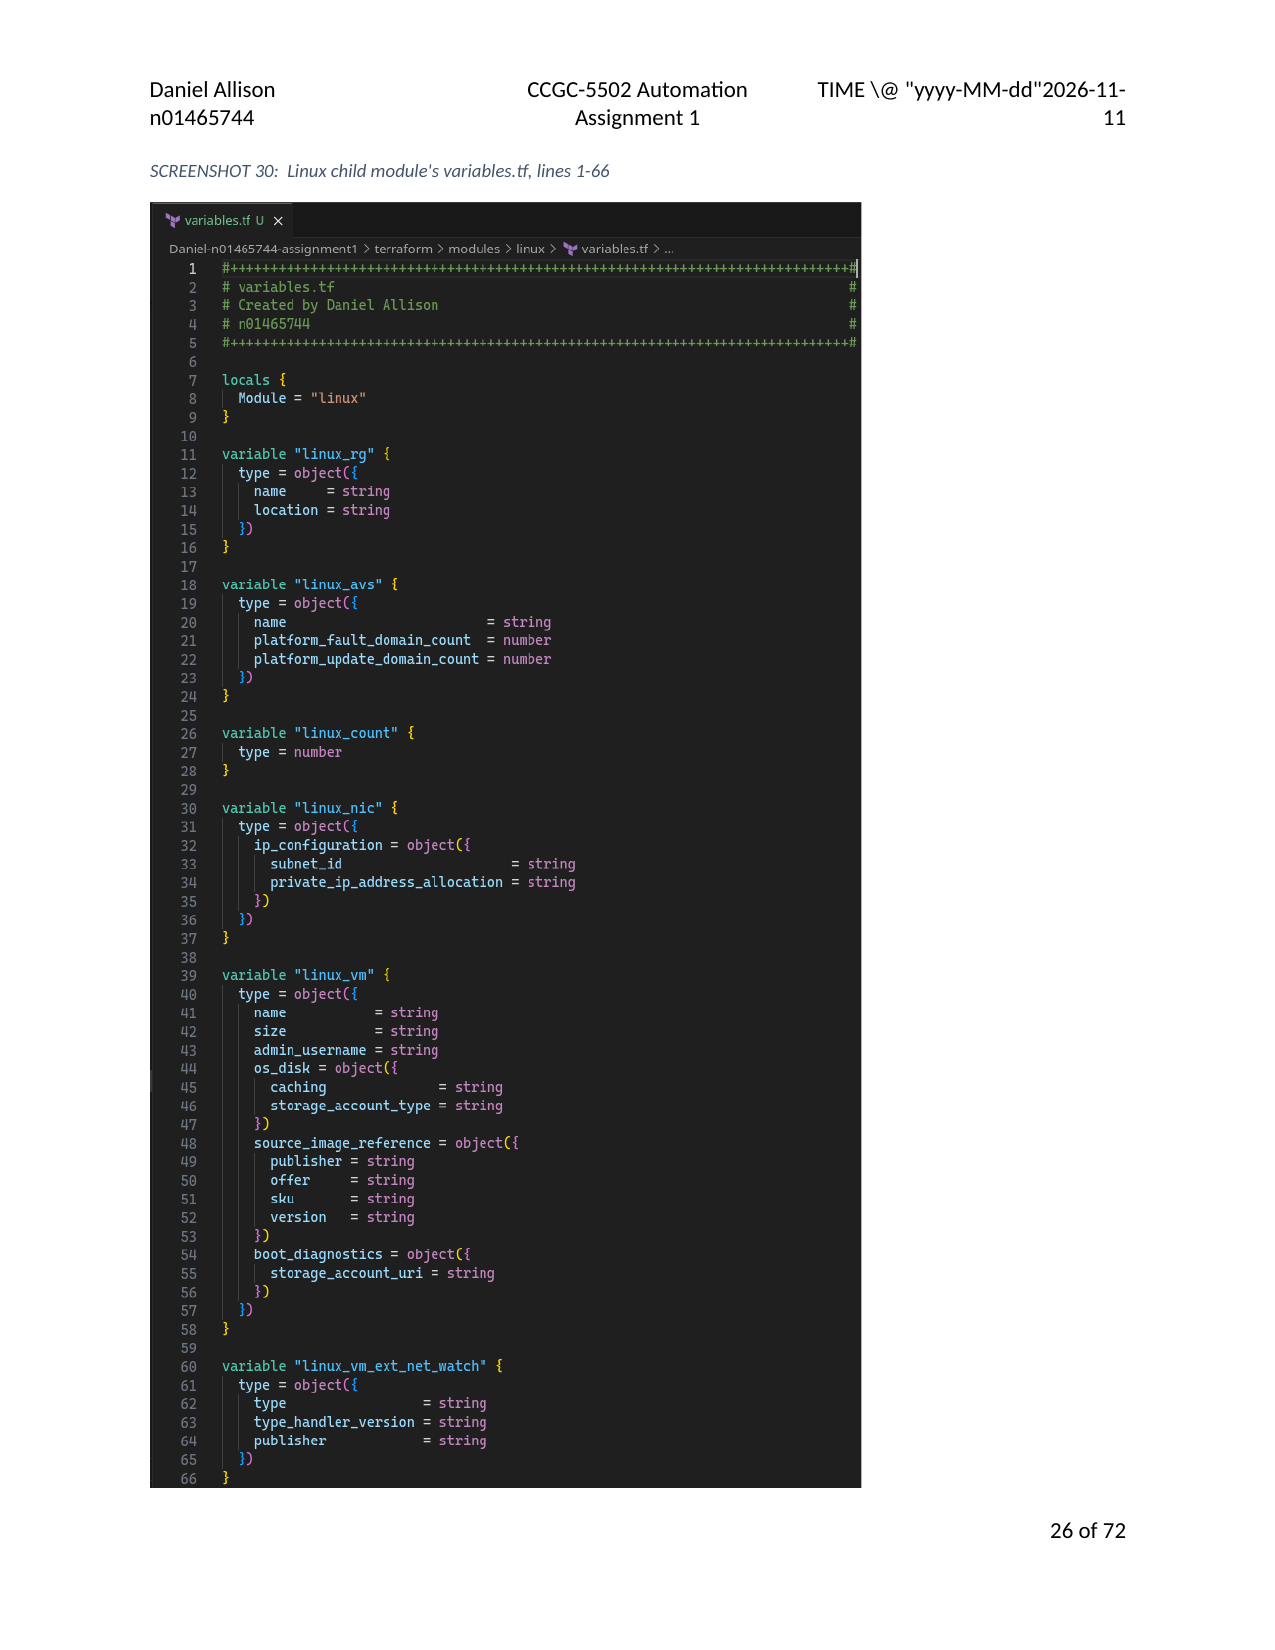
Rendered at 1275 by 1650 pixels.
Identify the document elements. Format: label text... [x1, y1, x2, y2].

picture [150, 202, 862, 1488]
text SCREENSHOT 30: Linux child module's variables.tf, lines 1-66 [150, 159, 1125, 182]
